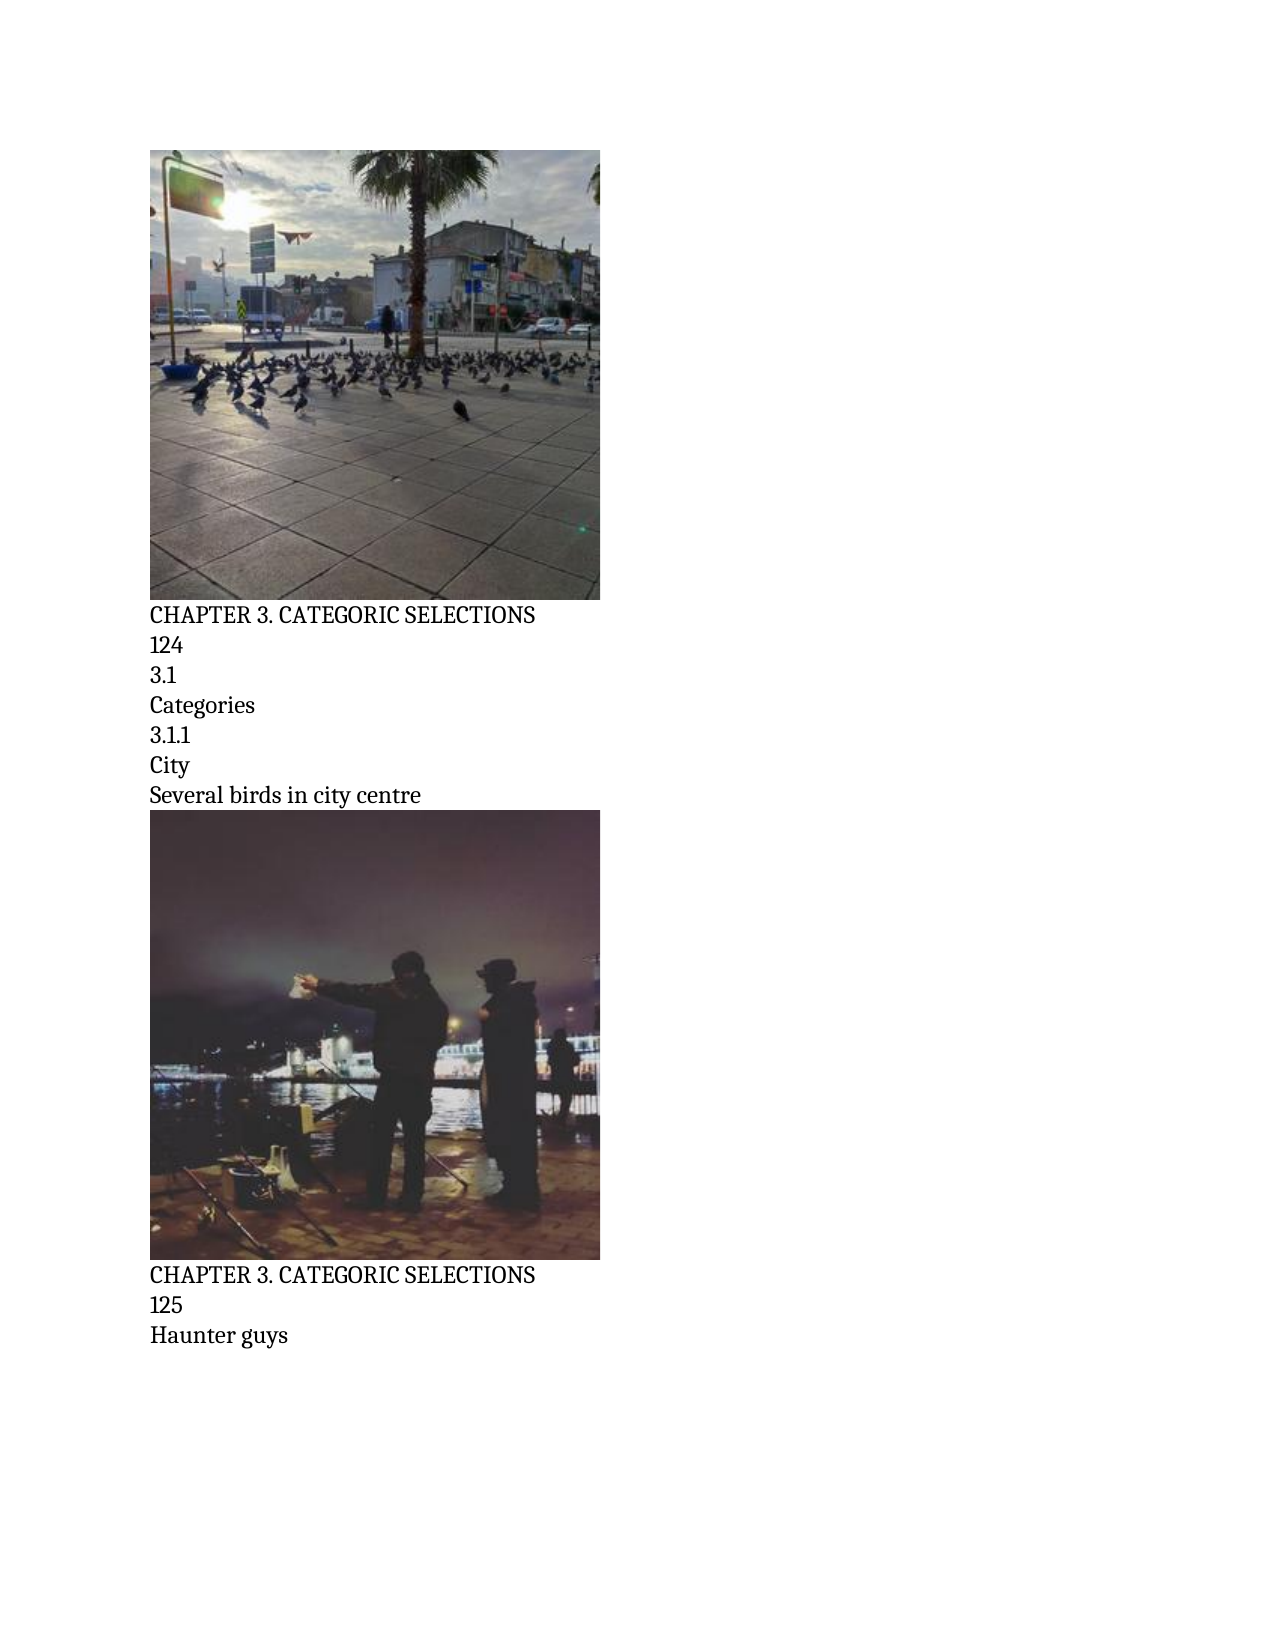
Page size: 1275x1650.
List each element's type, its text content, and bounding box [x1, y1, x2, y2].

text 124 [150, 630, 1125, 660]
text 3.1.1 [150, 720, 1125, 750]
picture [150, 150, 600, 600]
text Haunter guys [150, 1320, 1125, 1350]
text 3.1 [150, 660, 1125, 690]
text CHAPTER 3. CATEGORIC SELECTIONS [150, 1260, 1125, 1290]
text Categories [150, 690, 1125, 720]
text 125 [150, 1290, 1125, 1320]
text CHAPTER 3. CATEGORIC SELECTIONS [150, 600, 1125, 630]
text City [150, 750, 1125, 780]
picture [150, 810, 600, 1260]
text Several birds in city centre [150, 780, 1125, 810]
